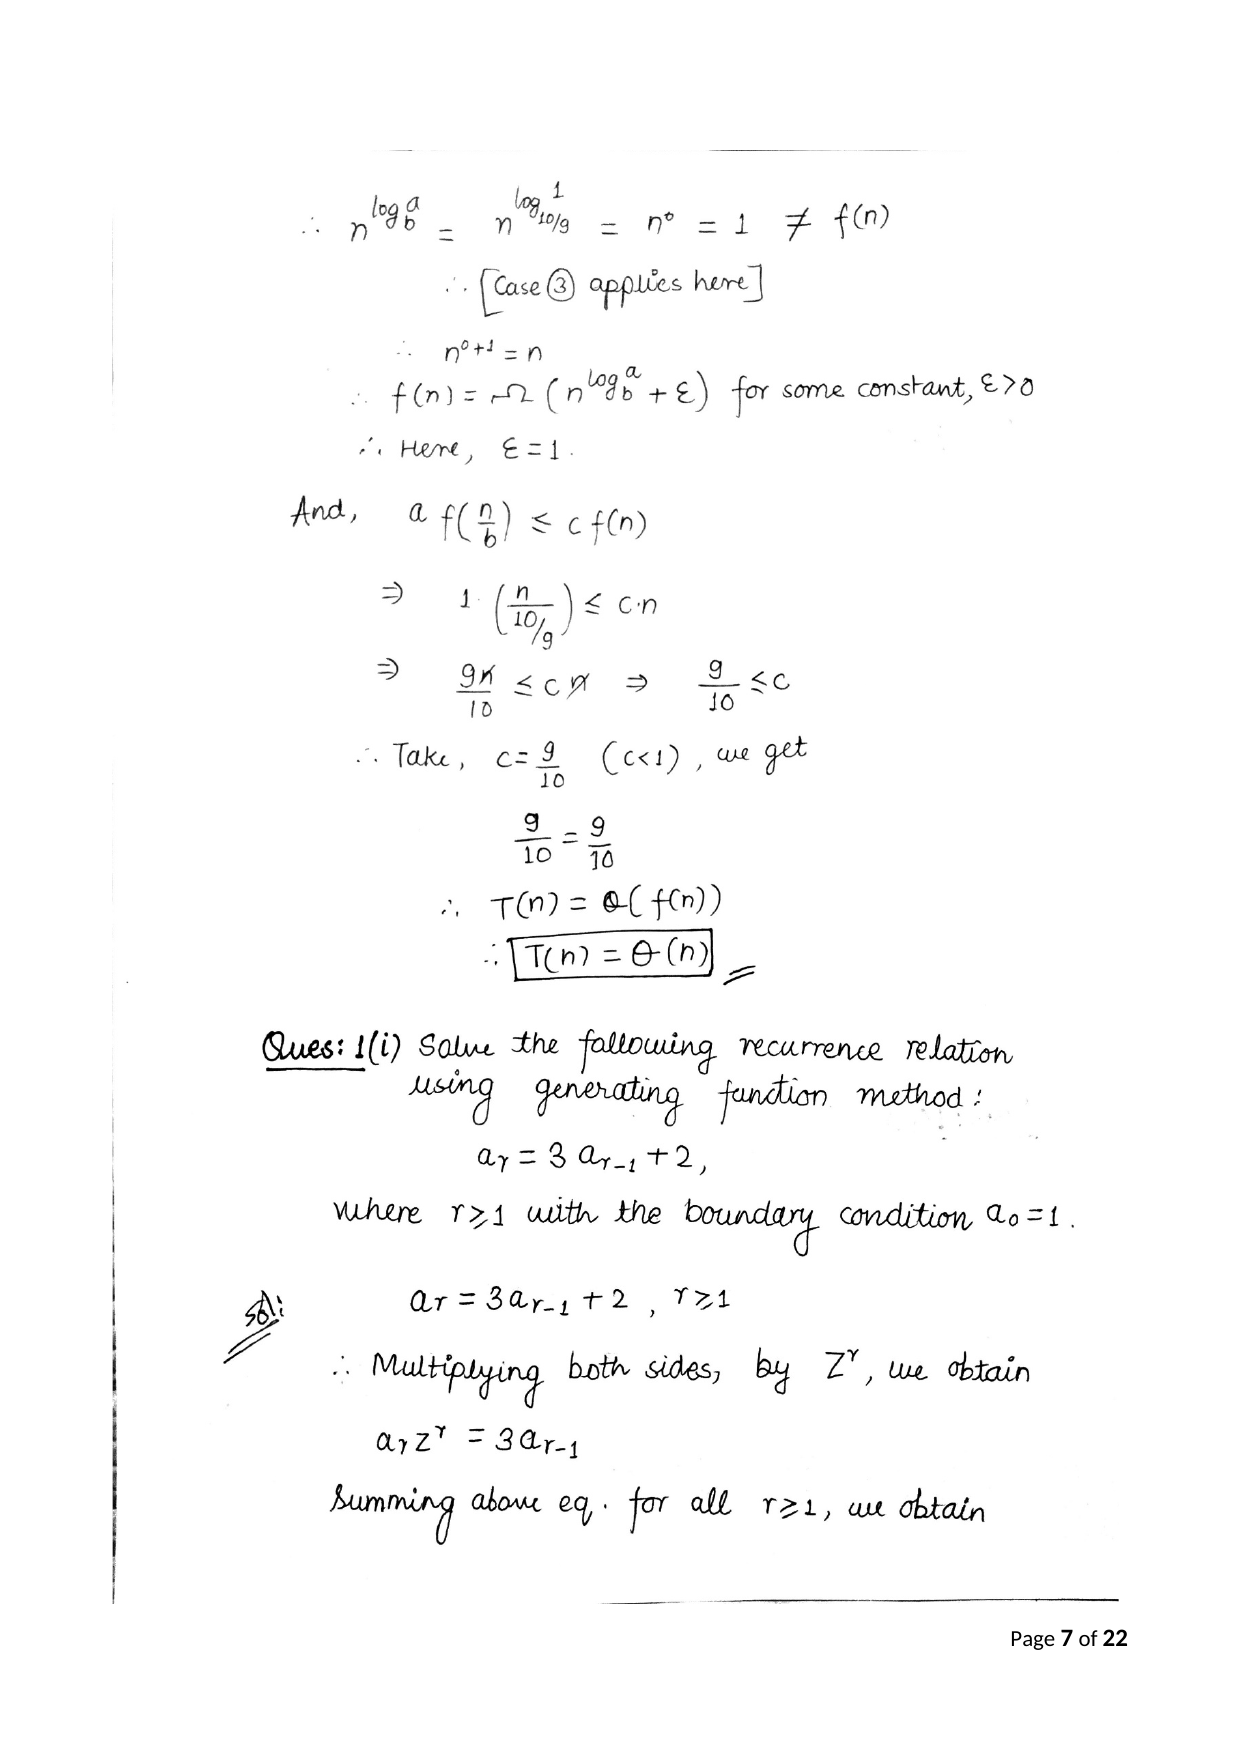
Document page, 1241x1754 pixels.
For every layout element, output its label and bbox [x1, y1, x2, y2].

picture [112, 150, 1119, 1604]
